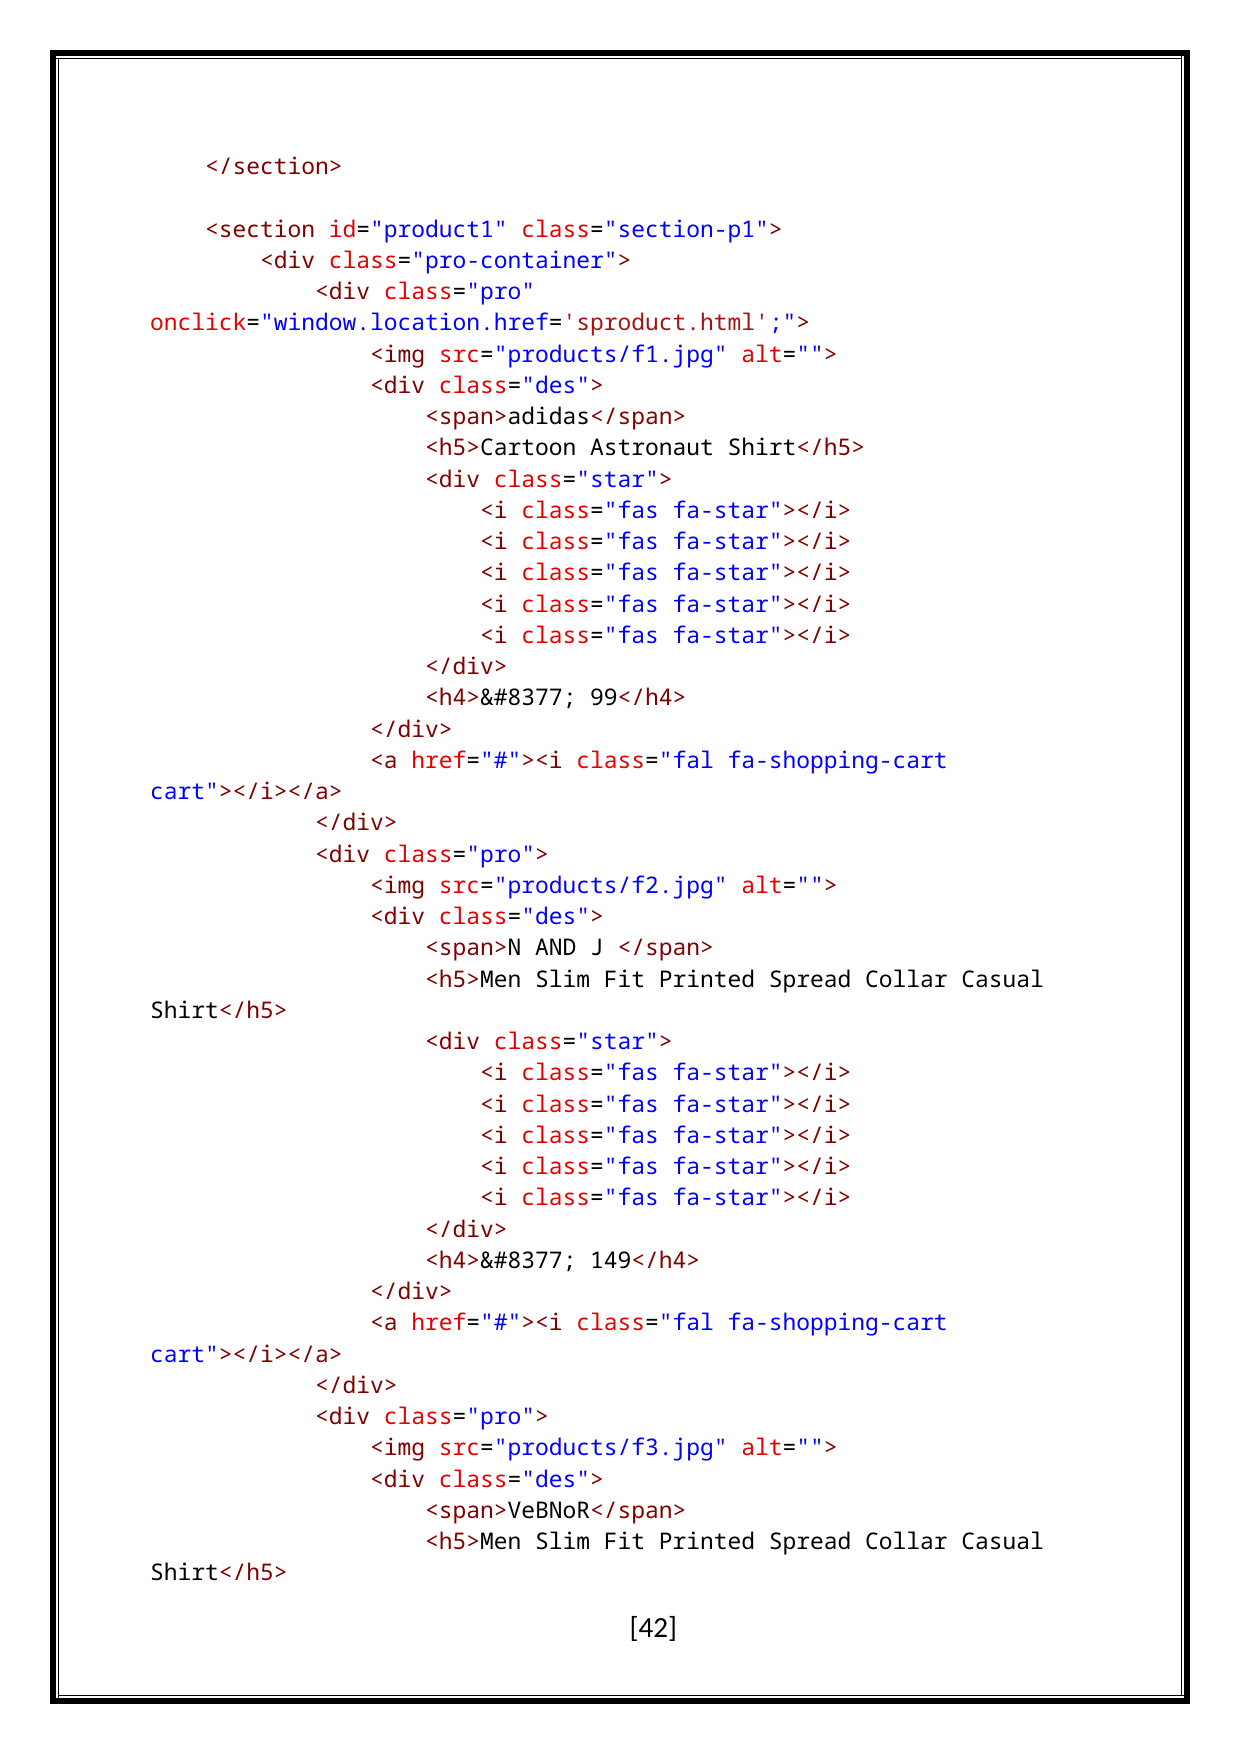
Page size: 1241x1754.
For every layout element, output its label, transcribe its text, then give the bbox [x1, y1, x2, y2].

text <div class="des"> [150, 900, 1090, 931]
text <i class="fas fa-star"></i> [150, 1150, 1090, 1181]
text <img src="products/f1.jpg" alt=""> [150, 337, 1090, 369]
text </div> [150, 806, 1090, 837]
text </div> [150, 1212, 1090, 1244]
text <i class="fas fa-star"></i> [150, 556, 1090, 587]
text <div class="pro"> [150, 1400, 1090, 1431]
text </div> [150, 712, 1090, 744]
text <div class="des"> [150, 1462, 1090, 1494]
text <i class="fas fa-star"></i> [150, 619, 1090, 650]
text <a href="#"><i class="fal fa-shopping-cart cart"></i></a> [150, 1306, 1090, 1369]
text <i class="fas fa-star"></i> [150, 1181, 1090, 1212]
text </section> [150, 150, 1090, 181]
text <div class="des"> [150, 369, 1090, 400]
text <div class="pro-container"> [150, 244, 1090, 275]
text <i class="fas fa-star"></i> [150, 1056, 1090, 1087]
text <span>N AND J </span> [150, 931, 1090, 962]
text <i class="fas fa-star"></i> [150, 494, 1090, 525]
text <i class="fas fa-star"></i> [150, 1087, 1090, 1119]
text <section id="product1" class="section-p1"> [150, 212, 1090, 244]
text <img src="products/f2.jpg" alt=""> [150, 869, 1090, 900]
text <div class="star"> [150, 1025, 1090, 1056]
text <div class="pro"> [150, 837, 1090, 869]
text <div class="star"> [150, 462, 1090, 494]
text <h5>Men Slim Fit Printed Spread Collar Casual Shirt</h5> [150, 962, 1090, 1025]
text </div> [150, 1275, 1090, 1306]
text <h4>&#8377; 99</h4> [150, 681, 1090, 712]
text <span>VeBNoR</span> [150, 1494, 1090, 1525]
text <h4>&#8377; 149</h4> [150, 1244, 1090, 1275]
text </div> [150, 650, 1090, 681]
text <i class="fas fa-star"></i> [150, 1119, 1090, 1150]
text <a href="#"><i class="fal fa-shopping-cart cart"></i></a> [150, 744, 1090, 806]
text <div class="pro" onclick="window.location.href='sproduct.html';"> [150, 275, 1090, 337]
text <img src="products/f3.jpg" alt=""> [150, 1431, 1090, 1462]
text <span>adidas</span> [150, 400, 1090, 431]
text <h5>Men Slim Fit Printed Spread Collar Casual Shirt</h5> [150, 1525, 1090, 1587]
text <i class="fas fa-star"></i> [150, 525, 1090, 556]
text </div> [150, 1369, 1090, 1400]
text <h5>Cartoon Astronaut Shirt</h5> [150, 431, 1090, 462]
text <i class="fas fa-star"></i> [150, 587, 1090, 619]
